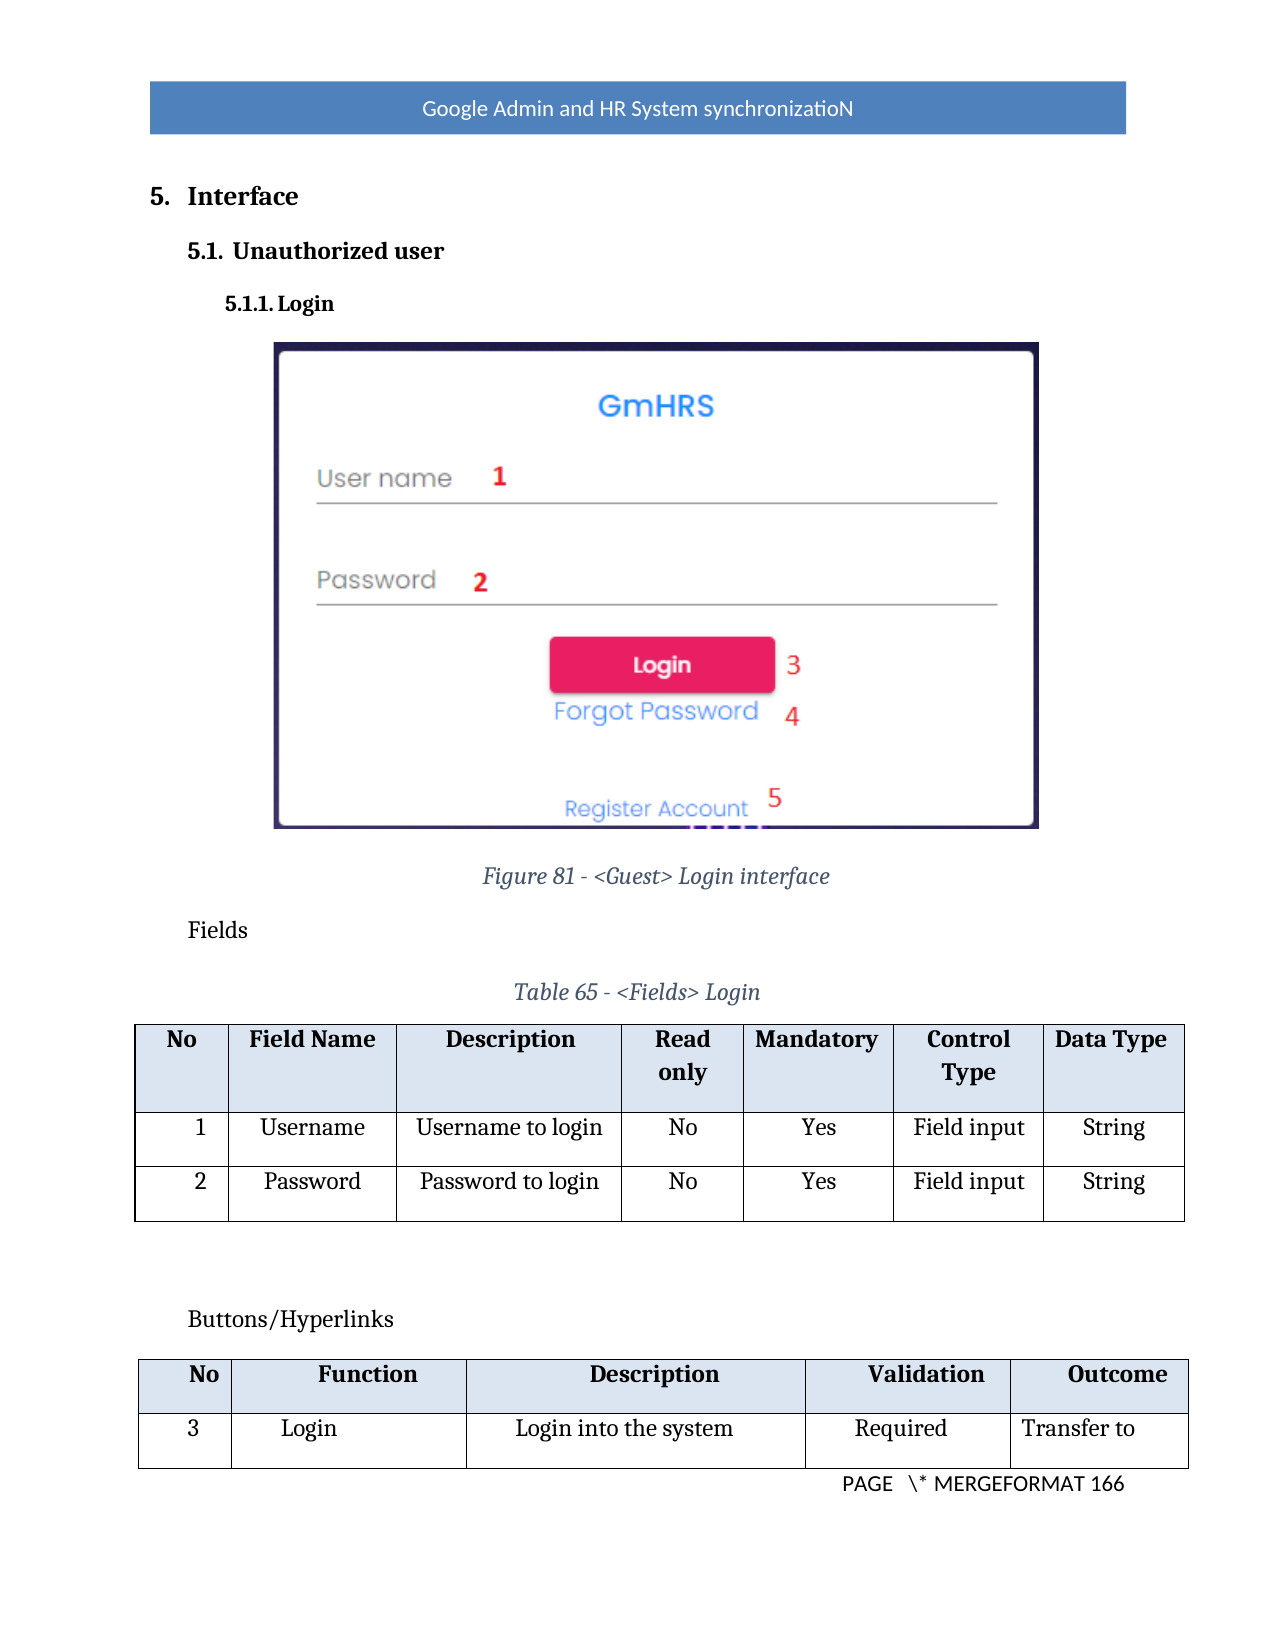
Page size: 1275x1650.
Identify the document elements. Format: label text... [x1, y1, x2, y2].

picture [273, 342, 1039, 829]
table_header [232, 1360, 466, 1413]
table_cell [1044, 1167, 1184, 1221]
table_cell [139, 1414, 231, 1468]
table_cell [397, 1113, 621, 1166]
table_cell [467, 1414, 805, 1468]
text Buttons/Hyperlinks [187, 1305, 1125, 1334]
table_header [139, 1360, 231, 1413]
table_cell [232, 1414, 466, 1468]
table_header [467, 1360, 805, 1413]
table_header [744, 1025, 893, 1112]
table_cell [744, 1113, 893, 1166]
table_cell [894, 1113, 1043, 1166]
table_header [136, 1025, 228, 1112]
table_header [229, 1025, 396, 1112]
subtitle Unauthorized user [187, 237, 1125, 266]
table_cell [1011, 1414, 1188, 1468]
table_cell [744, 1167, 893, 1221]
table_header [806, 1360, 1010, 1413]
text Figure 81 - <Guest> Login interface [187, 862, 1125, 891]
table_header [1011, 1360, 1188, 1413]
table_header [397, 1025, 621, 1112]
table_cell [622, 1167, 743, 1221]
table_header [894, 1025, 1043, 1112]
text Table 65 - <Fields> Login [150, 978, 1125, 1007]
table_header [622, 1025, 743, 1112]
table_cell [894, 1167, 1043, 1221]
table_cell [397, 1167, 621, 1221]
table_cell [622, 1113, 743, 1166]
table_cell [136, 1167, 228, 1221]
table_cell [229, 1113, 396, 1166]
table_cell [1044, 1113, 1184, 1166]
text Fields [187, 916, 1125, 945]
subtitle Interface [150, 181, 1125, 212]
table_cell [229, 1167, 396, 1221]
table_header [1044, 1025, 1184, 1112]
subtitle Login [225, 291, 1125, 317]
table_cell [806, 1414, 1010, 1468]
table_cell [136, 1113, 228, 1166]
